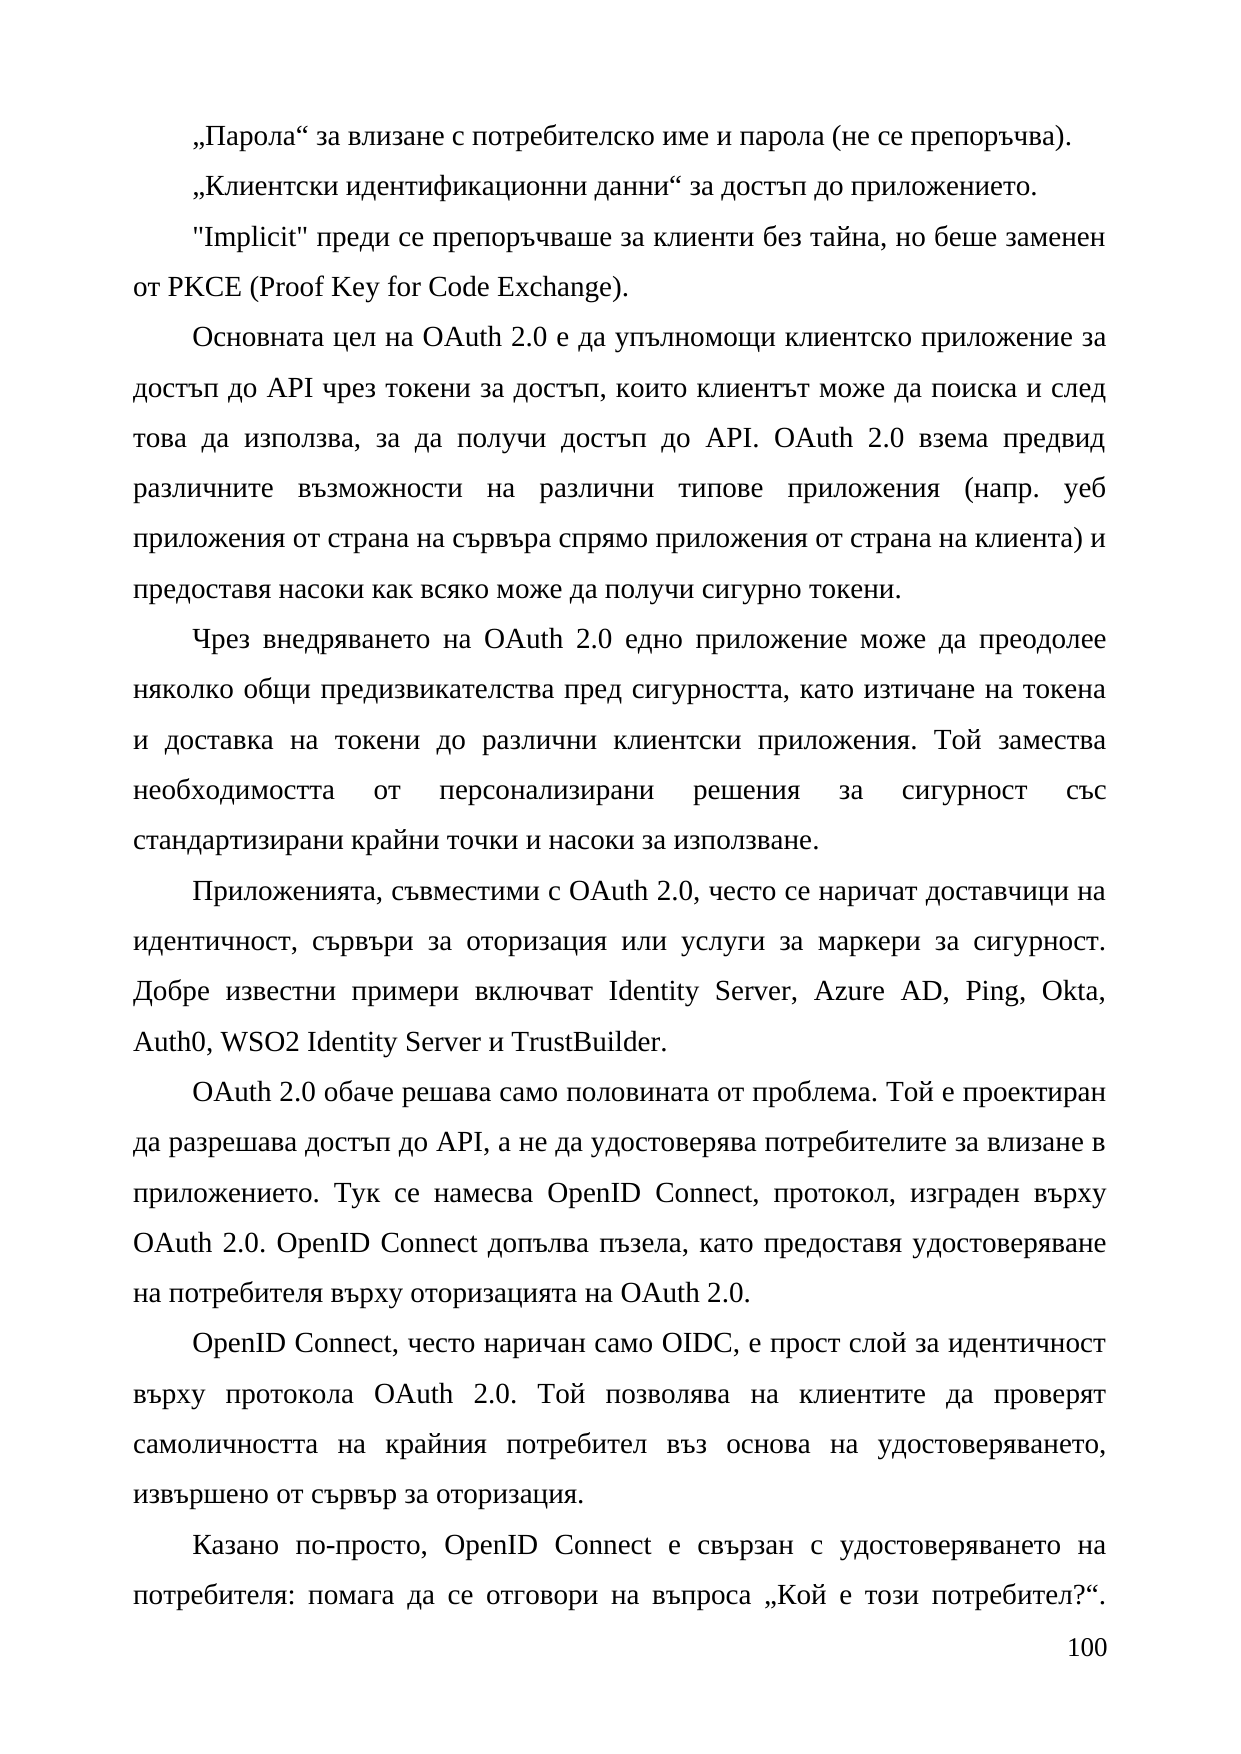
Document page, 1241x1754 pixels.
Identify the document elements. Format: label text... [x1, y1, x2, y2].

text „Парола“ за влизане с потребителско име и парола (не се препоръчва). [133, 118, 1107, 152]
text OAuth 2.0 обаче решава само половината от проблема. Той е проектиран да разрешава достъп до API, а не да удостоверява потребителите за влизане в приложението. Тук се намесва OpenID Connect, протокол, изграден върху OAuth 2.0. OpenID Connect допълва пъзела, като предоставя удостоверяване на потребителя върху оторизацията на OAuth 2.0. [133, 1074, 1107, 1309]
text Основната цел на OAuth 2.0 е да упълномощи клиентско приложение за достъп до API чрез токени за достъп, които клиентът може да поиска и след това да използва, за да получи достъп до API. OAuth 2.0 взема предвид различните възможности на различни типове приложения (напр. уеб приложения от страна на сървъра спрямо приложения от страна на клиента) и предоставя насоки как всяко може да получи сигурно токени. [133, 319, 1107, 604]
text OpenID Connect, често наричан само OIDC, е прост слой за идентичност върху протокола OAuth 2.0. Той позволява на клиентите да проверят самоличността на крайния потребител въз основа на удостоверяването, извършено от сървър за оторизация. [133, 1326, 1107, 1510]
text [133, 1527, 1107, 1611]
text Приложенията, съвместими с OAuth 2.0, често се наричат доставчици на идентичност, сървъри за оторизация или услуги за маркери за сигурност. Добре известни примери включват Identity Server, Azure AD, Ping, Okta, Auth0, WSO2 Identity Server и TrustBuilder. [133, 873, 1107, 1057]
text „Клиентски идентификационни данни“ за достъп до приложението. [133, 168, 1107, 202]
text Чрез внедряването на OAuth 2.0 едно приложение може да преодолее няколко общи предизвикателства пред сигурността, като изтичане на токена и доставка на токени до различни клиентски приложения. Той замества необходимостта от персонализирани решения за сигурност със стандартизирани крайни точки и насоки за използване. [133, 621, 1107, 856]
text "Implicit" преди се препоръчваше за клиенти без тайна, но беше заменен от PKCE (Proof Key for Code Exchange). [133, 219, 1107, 303]
